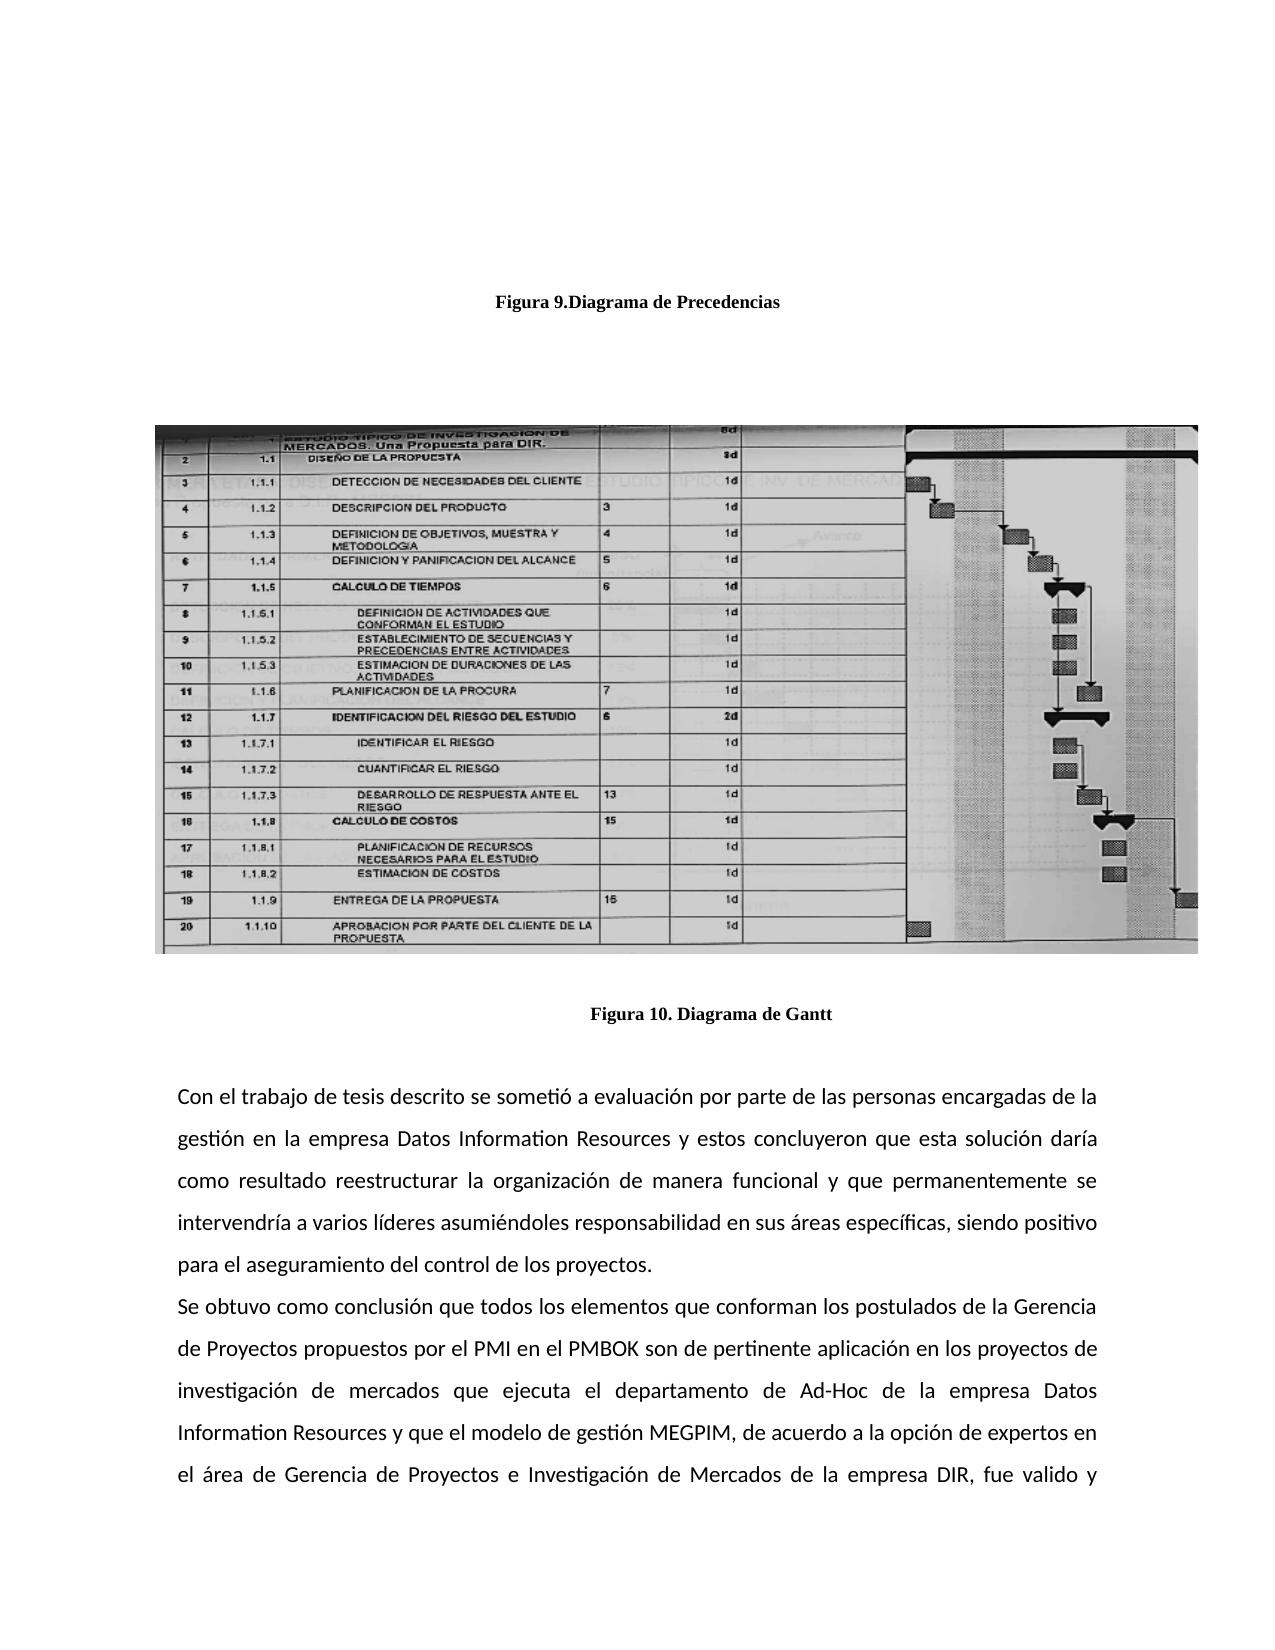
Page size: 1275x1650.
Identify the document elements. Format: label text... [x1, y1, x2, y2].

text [177, 1292, 1098, 1488]
text Figura 9.Diagrama de Precedencias [177, 291, 1098, 313]
picture [155, 425, 1199, 954]
text Figura 10. Diagrama de Gantt [251, 1003, 1098, 1024]
text Con el trabajo de tesis descrito se sometió a evaluación por parte de las personas encargadas de la gestión en la empresa Datos Information Resources y estos concluyeron que esta solución daría como resultado reestructurar la organización de manera funcional y que permanentemente se intervendría a varios líderes asumiéndoles responsabilidad en sus áreas específicas, siendo positivo para el aseguramiento del control de los proyectos. [177, 1082, 1098, 1278]
